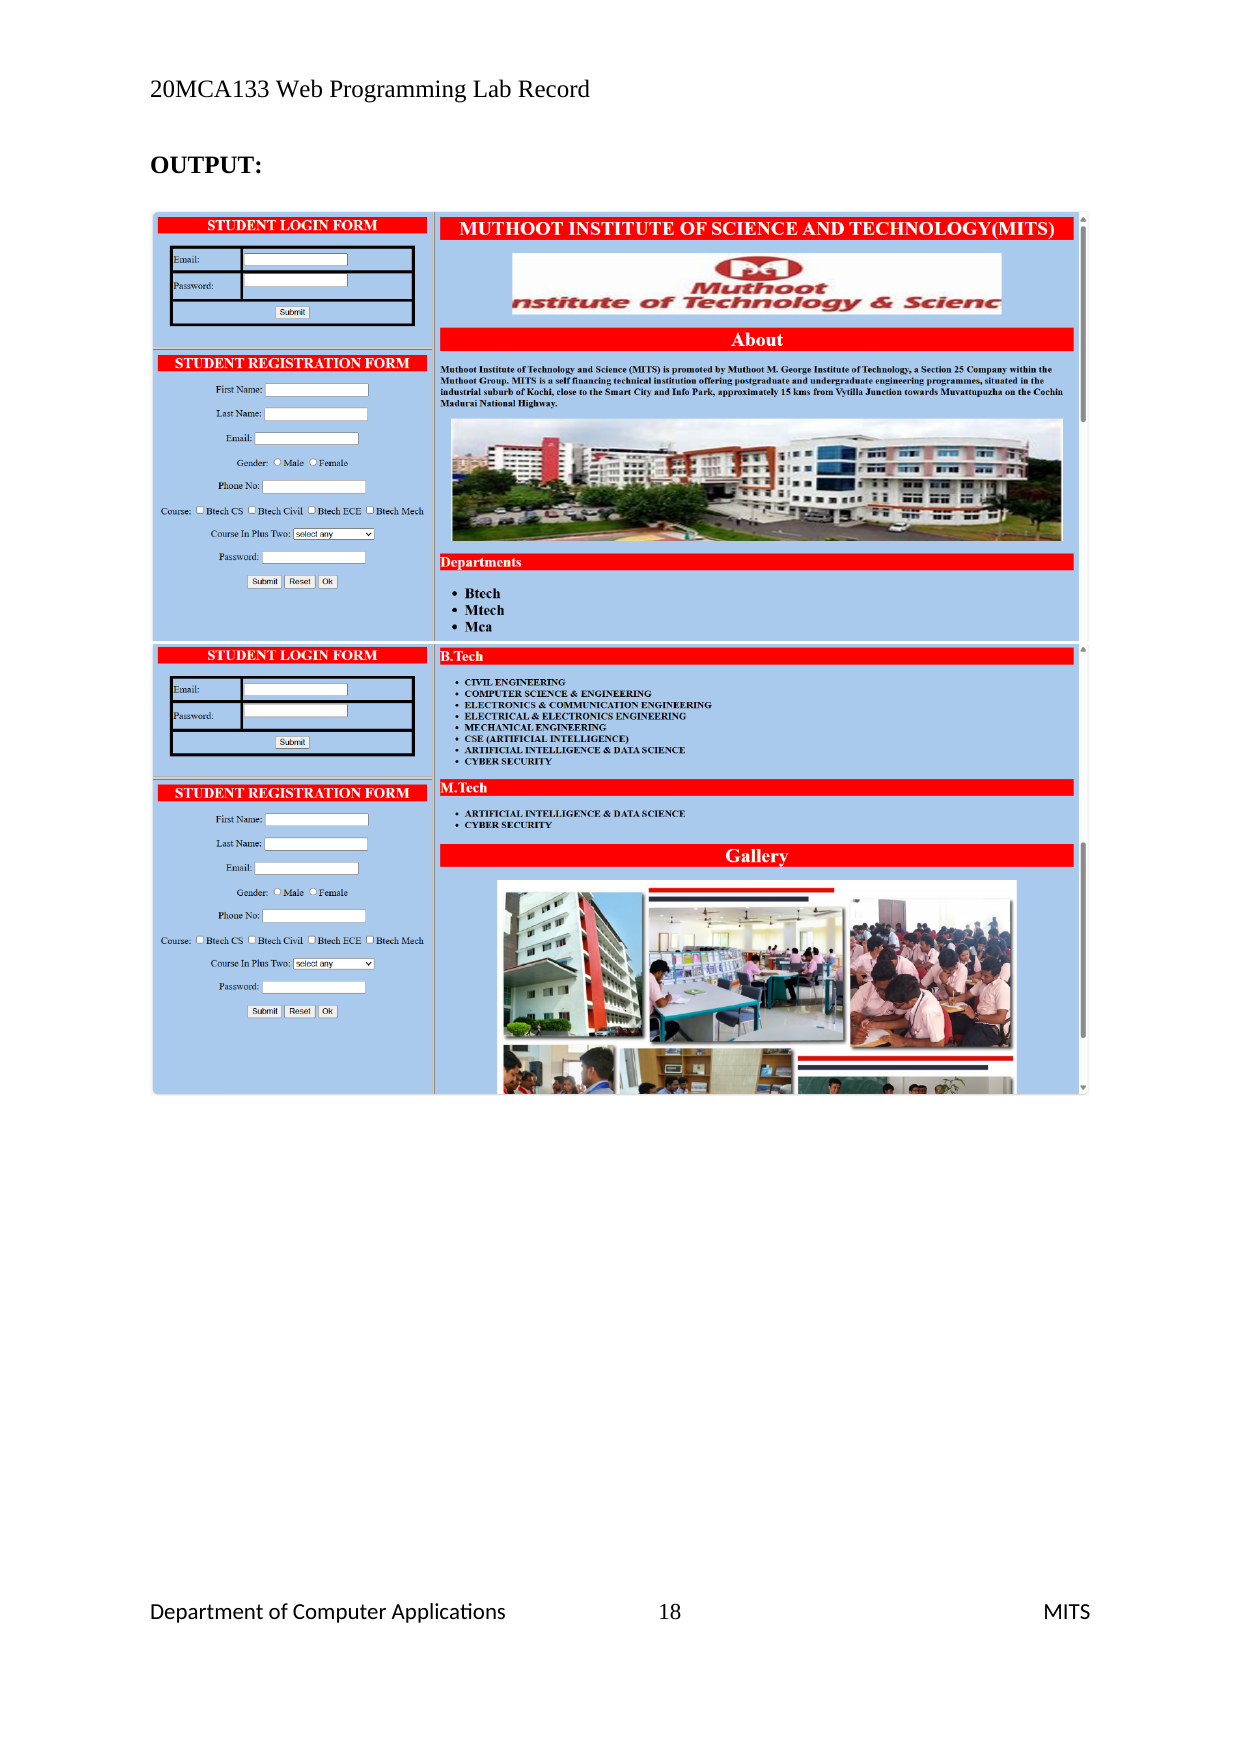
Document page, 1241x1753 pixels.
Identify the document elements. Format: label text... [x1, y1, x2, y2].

picture [150, 211, 1090, 641]
picture [150, 644, 1090, 1096]
text OUTPUT: [150, 150, 1090, 179]
